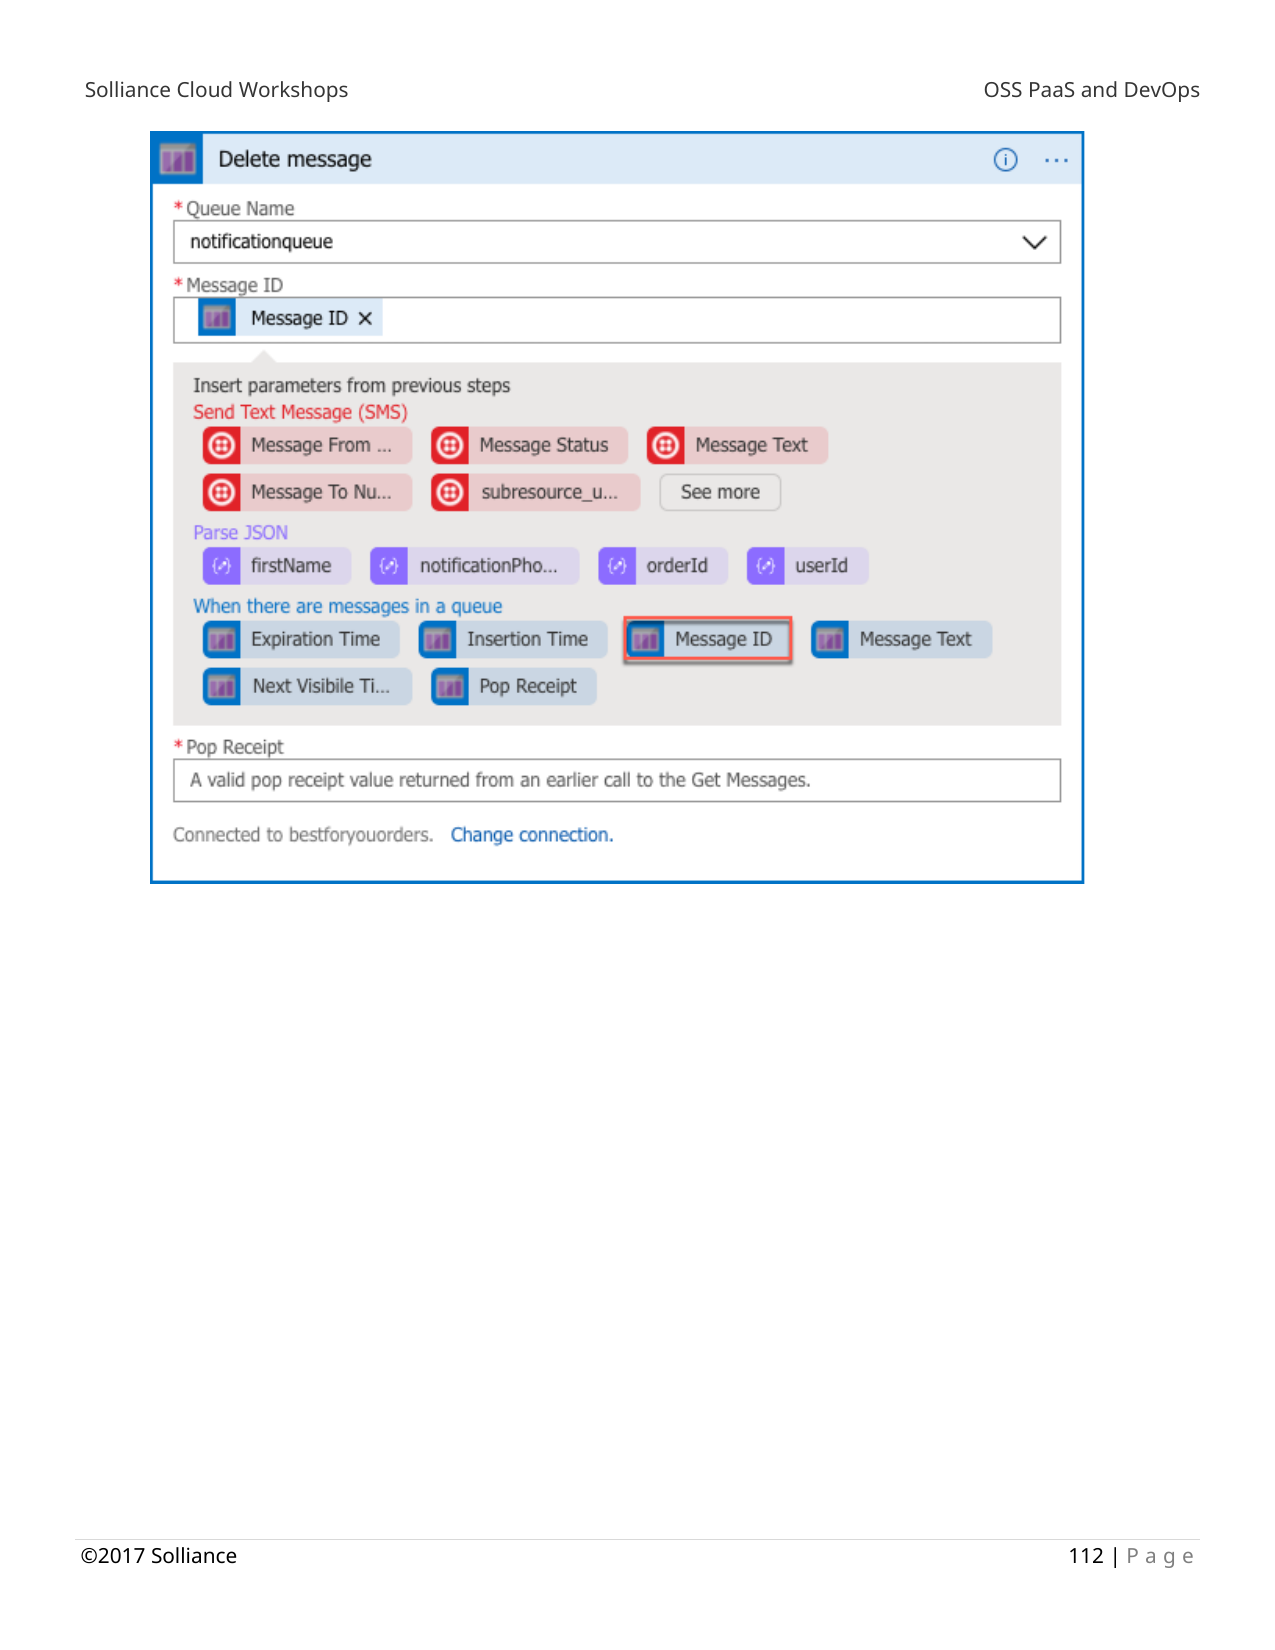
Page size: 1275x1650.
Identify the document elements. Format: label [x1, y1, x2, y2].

picture [150, 131, 1085, 884]
